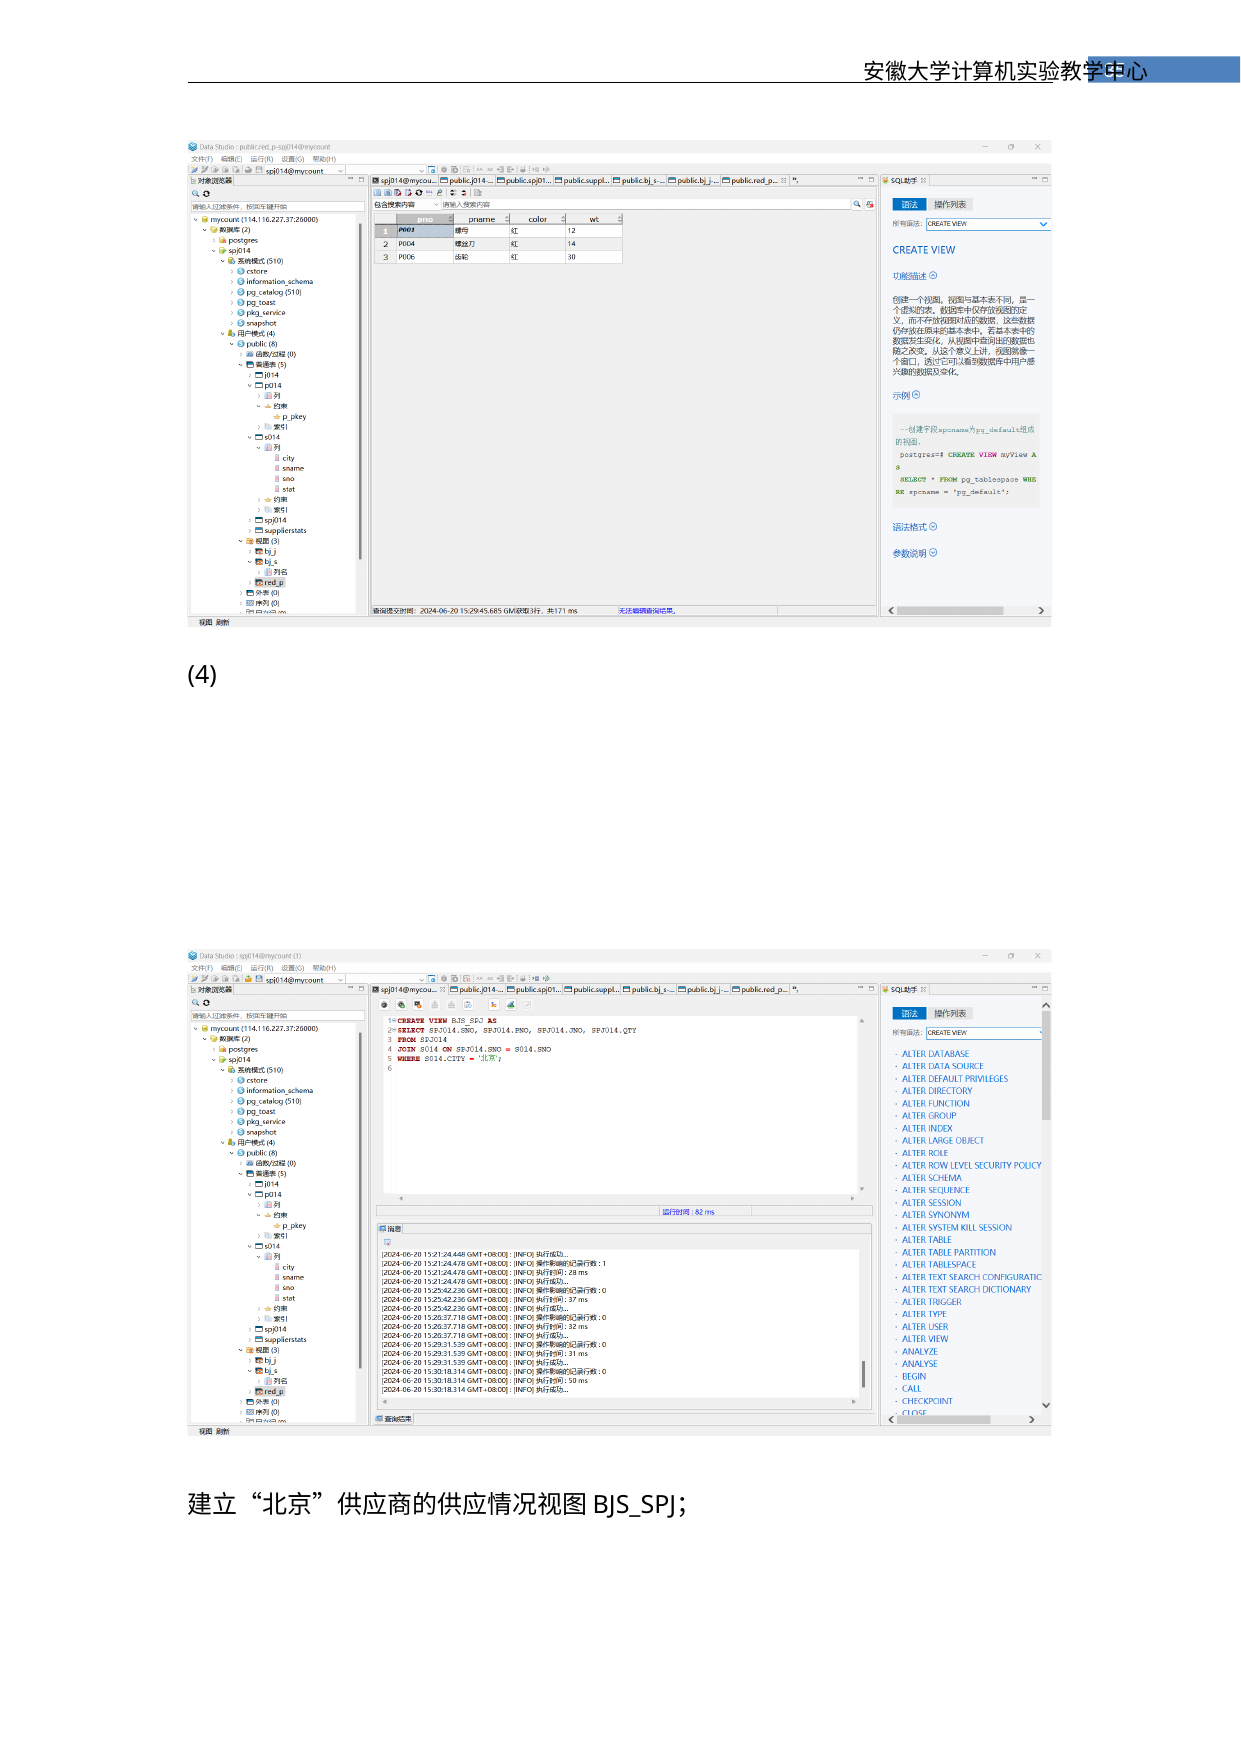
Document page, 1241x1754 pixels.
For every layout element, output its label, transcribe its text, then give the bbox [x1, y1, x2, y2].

picture [187, 140, 1052, 627]
picture [187, 949, 1052, 1436]
